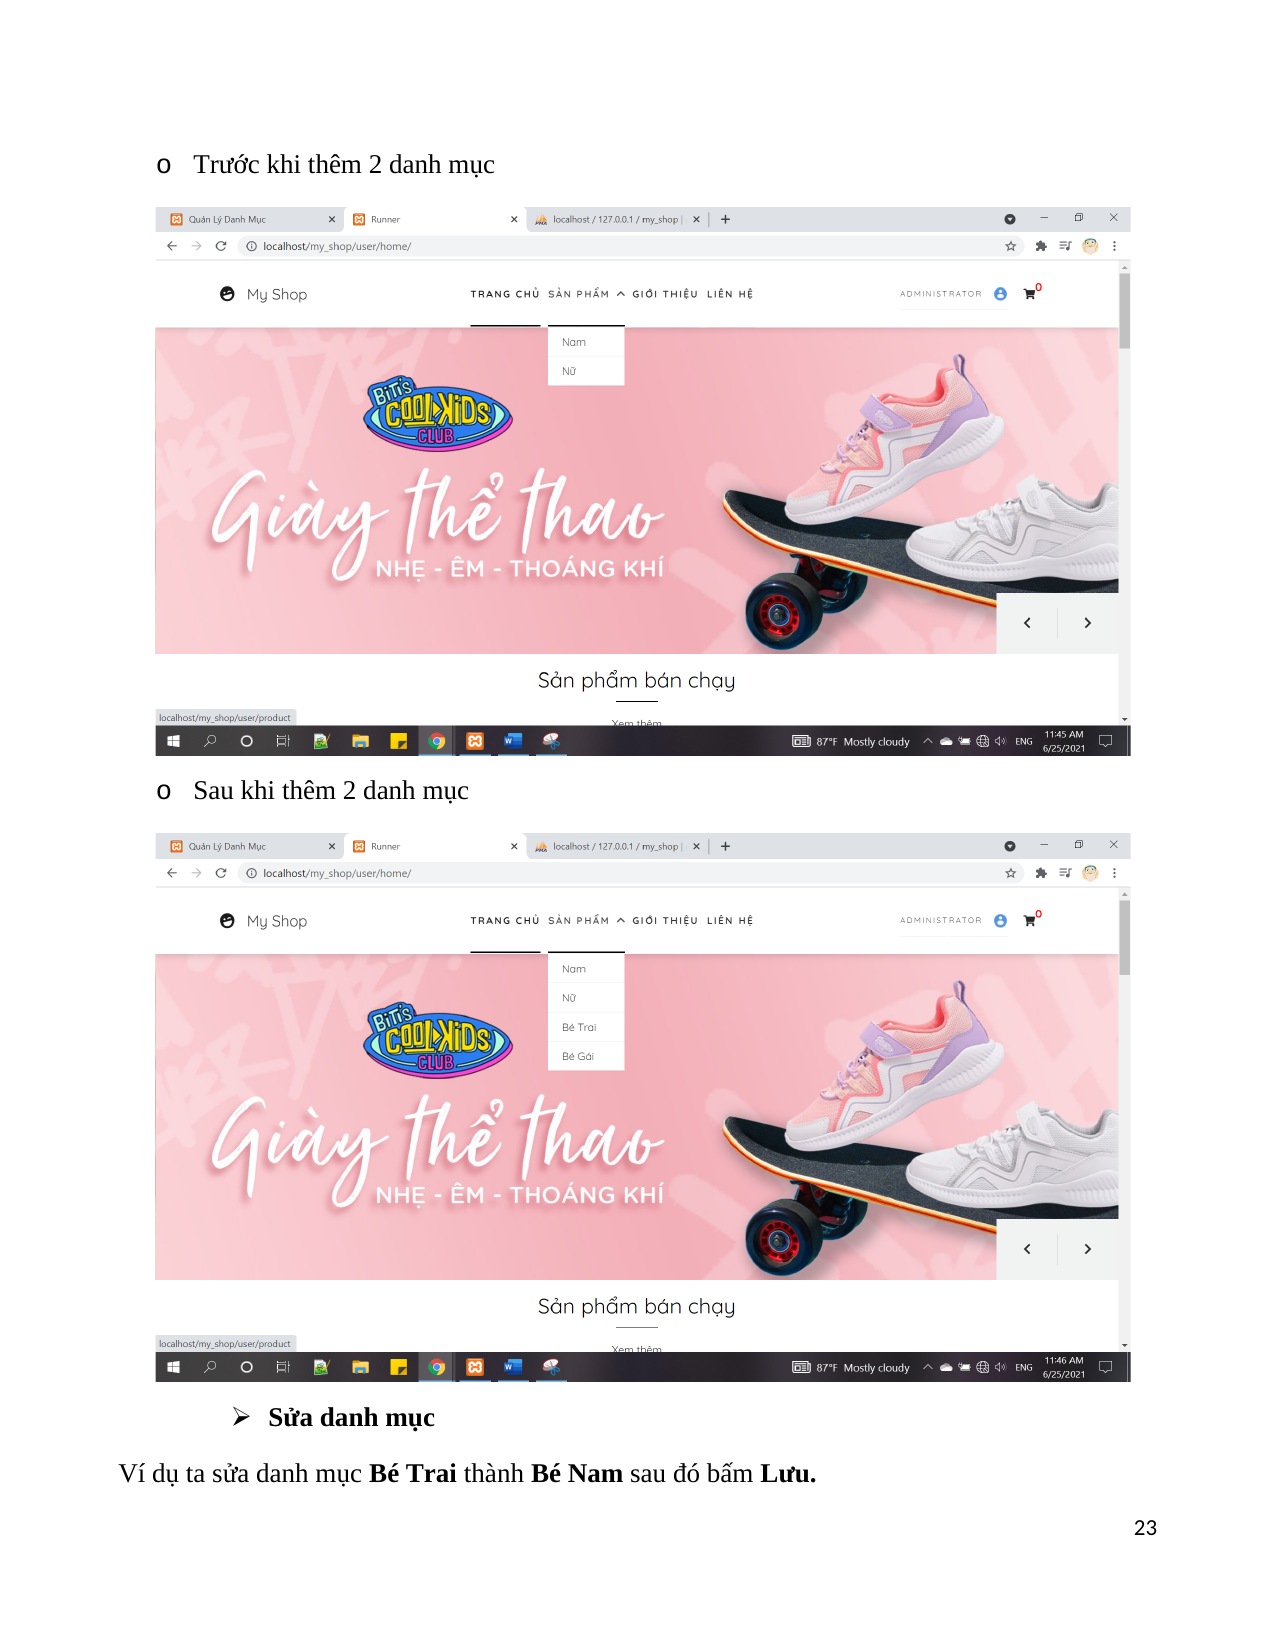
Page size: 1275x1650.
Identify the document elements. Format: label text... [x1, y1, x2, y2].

picture [155, 207, 1131, 756]
text Ví dụ ta sửa danh mục Bé Trai thành Bé Nam sau đó bấm Lưu. [118, 1458, 1157, 1489]
list Sửa danh mục [231, 1401, 1157, 1432]
list Sau khi thêm 2 danh mục [156, 774, 1157, 808]
list Trước khi thêm 2 danh mục [156, 148, 1157, 181]
picture [155, 833, 1131, 1382]
